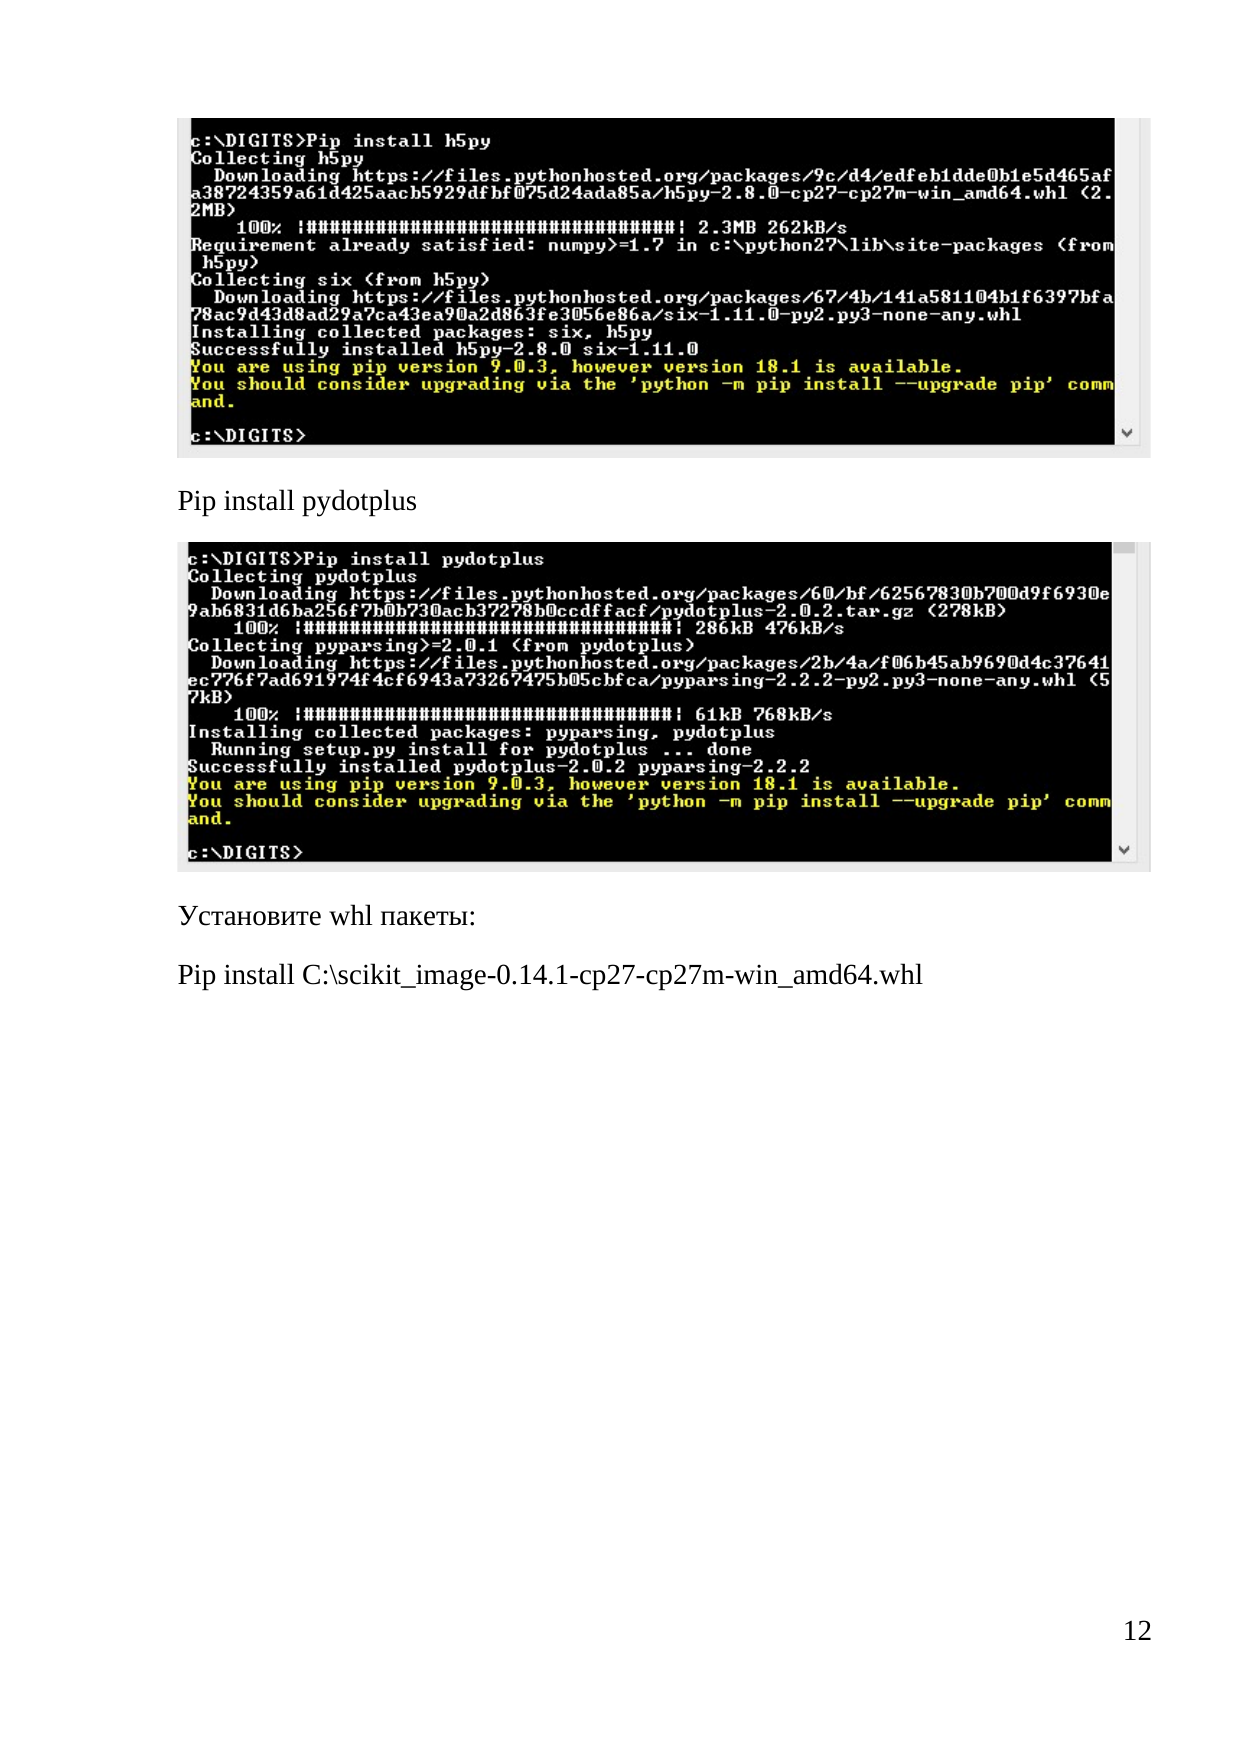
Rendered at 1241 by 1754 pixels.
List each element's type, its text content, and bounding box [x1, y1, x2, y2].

picture [177, 118, 1151, 458]
text Установите whl пакеты: [177, 898, 1152, 931]
text Pip install pydotplus [177, 483, 1152, 517]
picture [177, 542, 1151, 872]
text Pip install C:\scikit_image-0.14.1-cp27-cp27m-win_amd64.whl [177, 957, 1152, 991]
